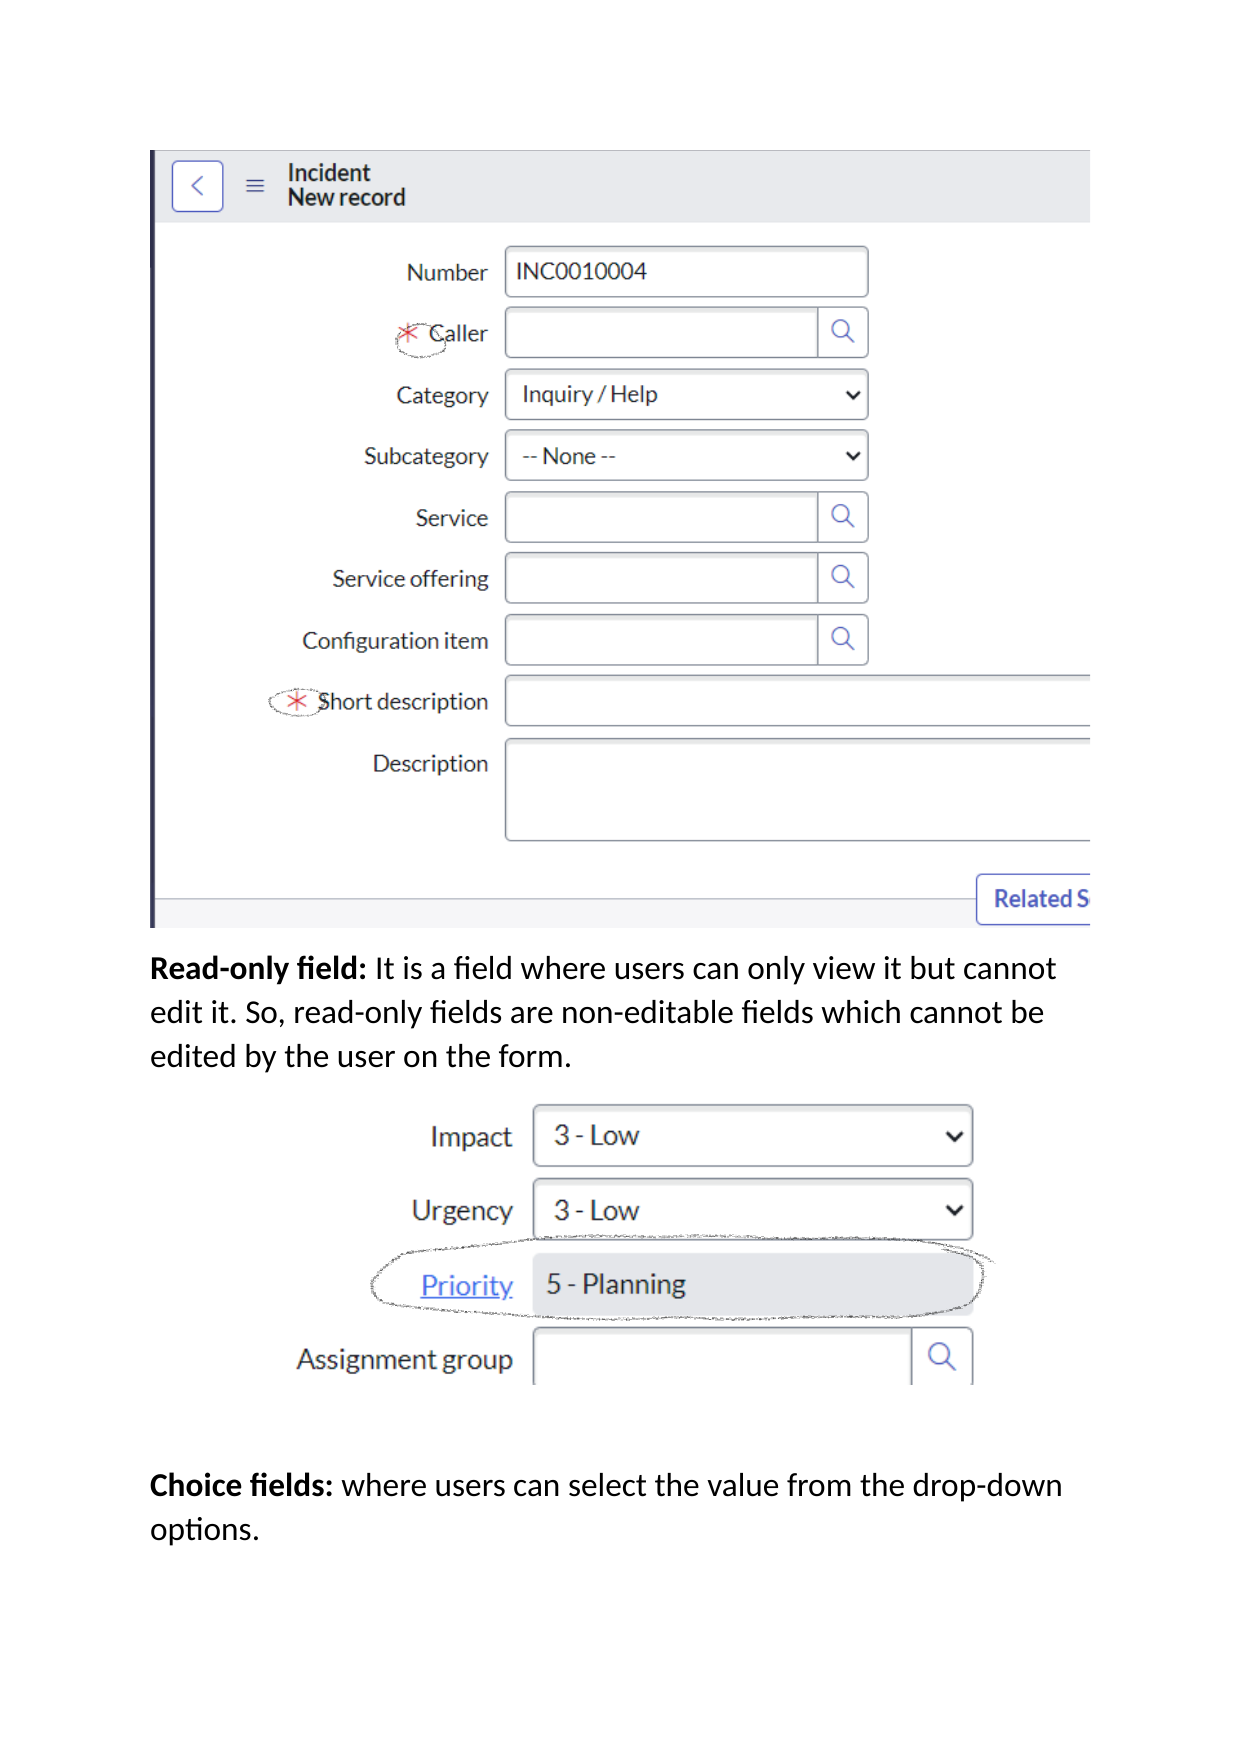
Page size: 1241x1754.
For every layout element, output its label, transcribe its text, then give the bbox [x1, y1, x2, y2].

picture [150, 1095, 1055, 1385]
text Read-only field: It is a field where users can only view it but cannot edit it. So, read-only fields are non-editable fields which cannot be edited by the user on the form. [150, 947, 1090, 1076]
text Choice fields: where users can select the value from the drop-down options. [150, 1464, 1090, 1549]
picture [150, 150, 1091, 928]
